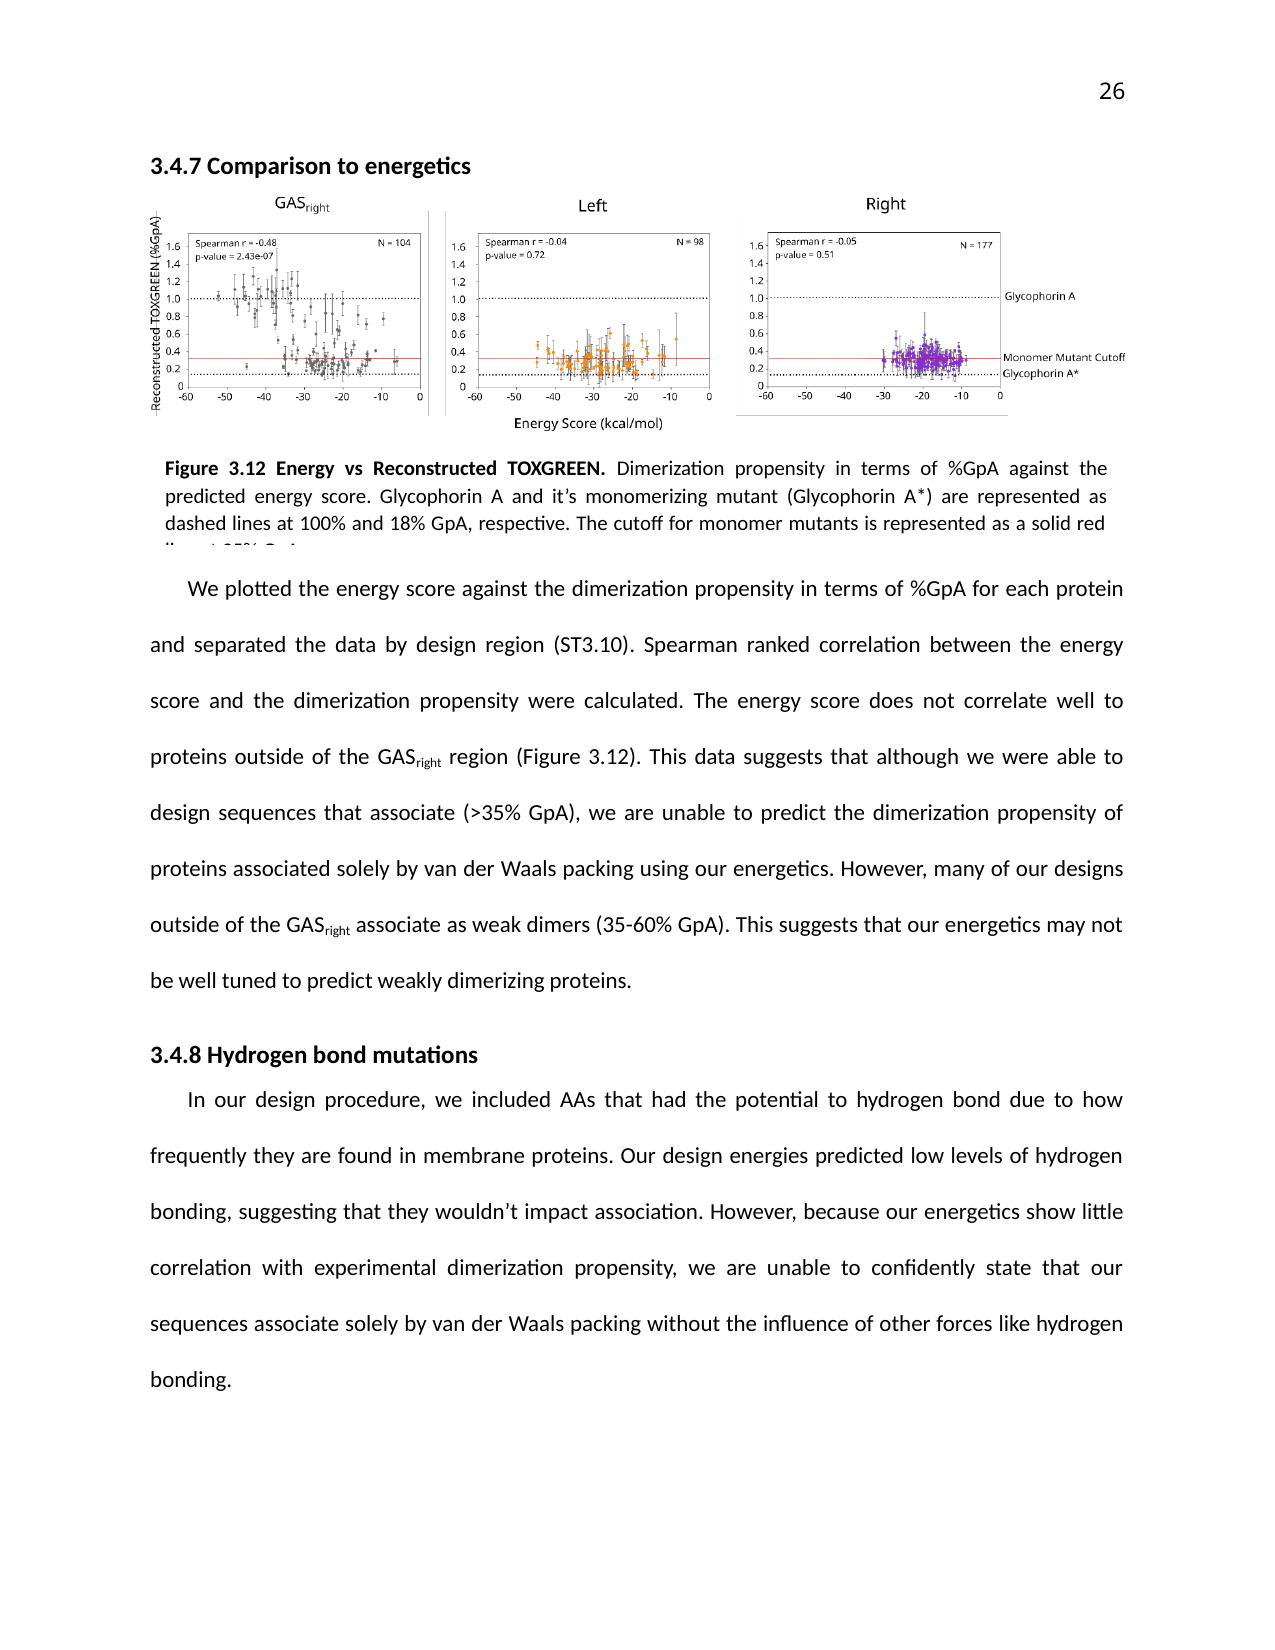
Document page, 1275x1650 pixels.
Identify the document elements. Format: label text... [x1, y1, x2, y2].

text In our design procedure, we included AAs that had the potential to hydrogen bond due to how frequently they are found in membrane proteins. Our design energies predicted low levels of hydrogen bonding, suggesting that they wouldn’t impact association. However, because our energetics show little correlation with experimental dimerization propensity, we are unable to confidently state that our sequences associate solely by van der Waals packing without the influence of other forces like hydrogen bonding. [150, 1085, 1125, 1393]
text We plotted the energy score against the dimerization propensity in terms of %GpA for each protein and separated the data by design region (ST3.10). Spearman ranked correlation between the energy score and the dimerization propensity were calculated. The energy score does not correlate well to proteins outside of the GASright region (Figure 3.12). This data suggests that although we were able to design sequences that associate (>35% GpA), we are unable to predict the dimerization propensity of proteins associated solely by van der Waals packing using our energetics. However, many of our designs outside of the GASright associate as weak dimers (35-60% GpA). This suggests that our energetics may not be well tuned to predict weakly dimerizing proteins. [150, 431, 1125, 994]
text 3.4.7 Comparison to energetics [150, 150, 1125, 181]
text 3.4.8 Hydrogen bond mutations [150, 1039, 1125, 1070]
picture [150, 197, 1125, 431]
